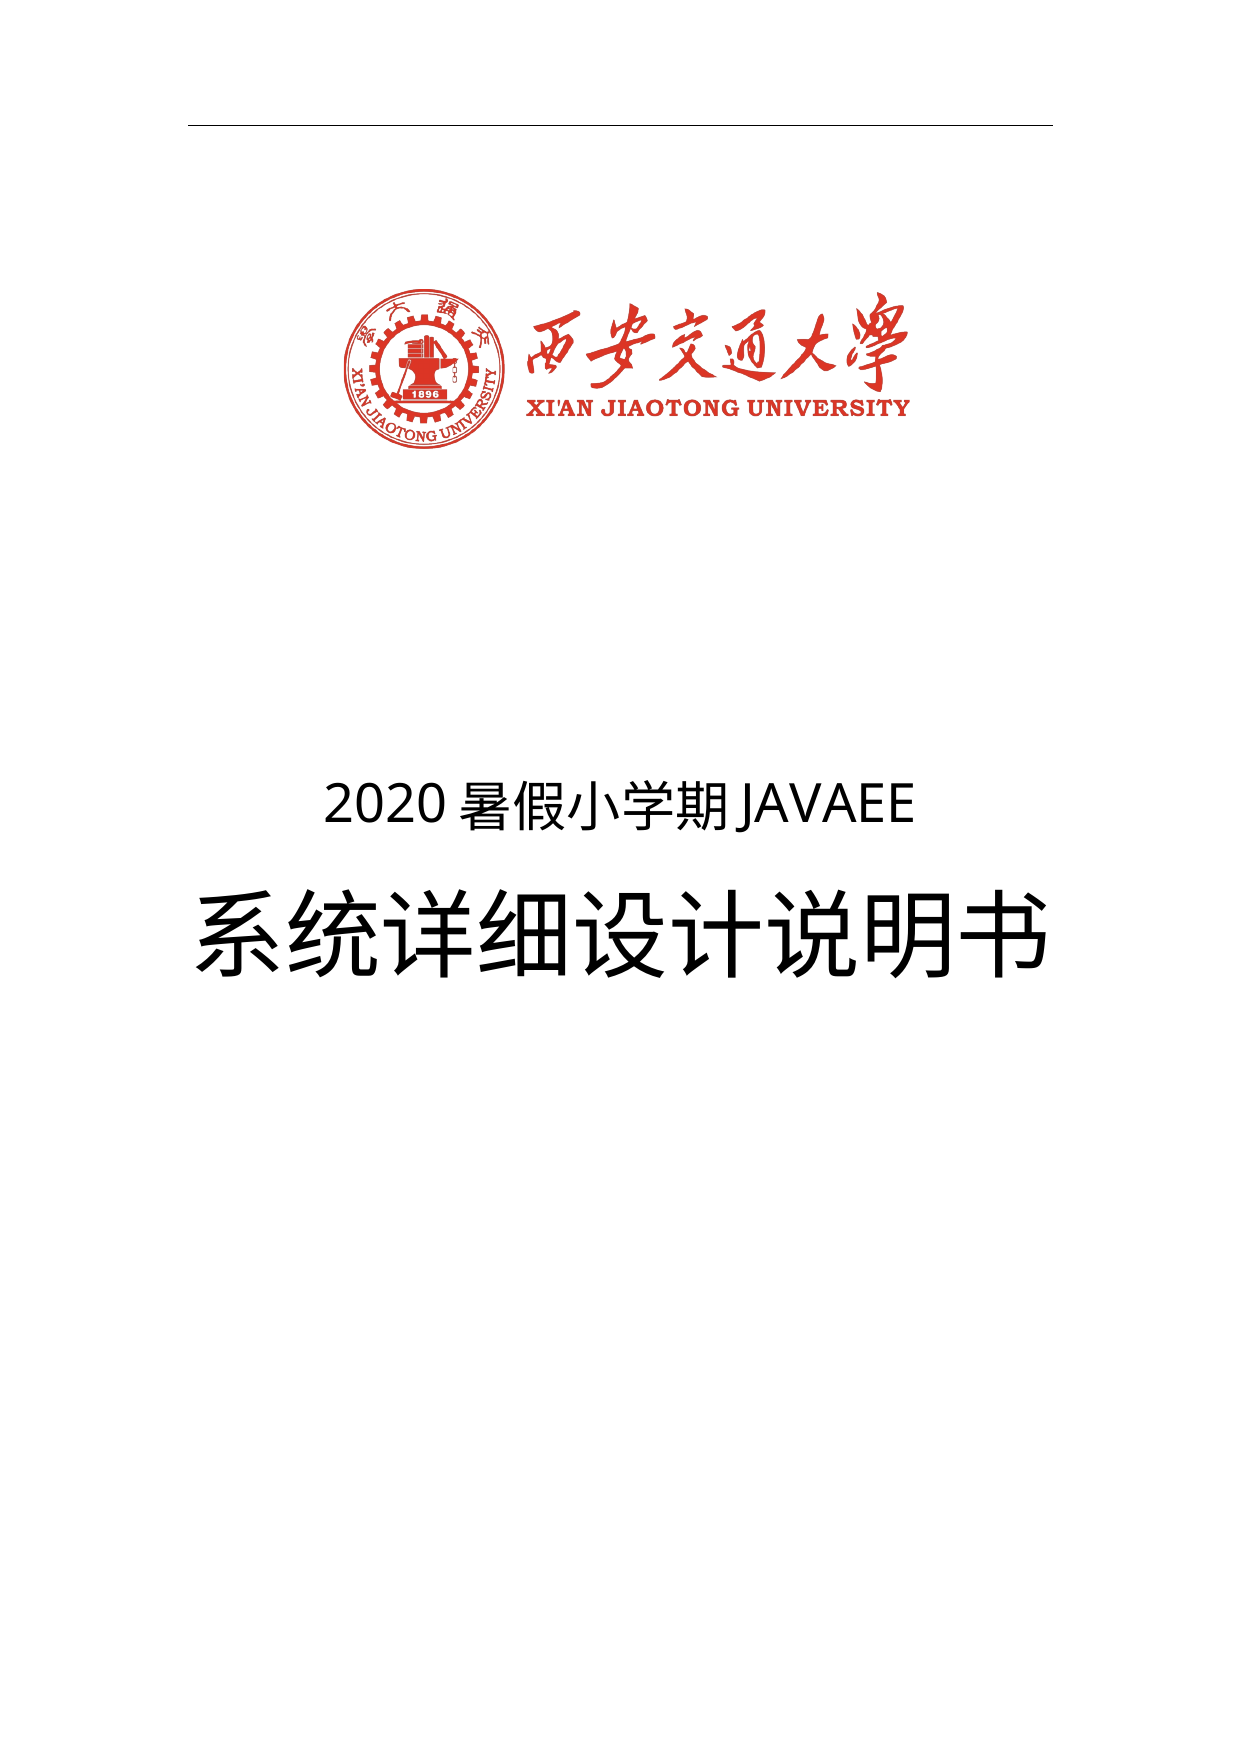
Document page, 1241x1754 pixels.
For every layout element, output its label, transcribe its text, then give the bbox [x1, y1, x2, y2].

picture [343, 289, 910, 449]
text 2020暑假小学期JAVAEE [187, 706, 1053, 842]
text 系统详细设计说明书 [187, 859, 1053, 1057]
